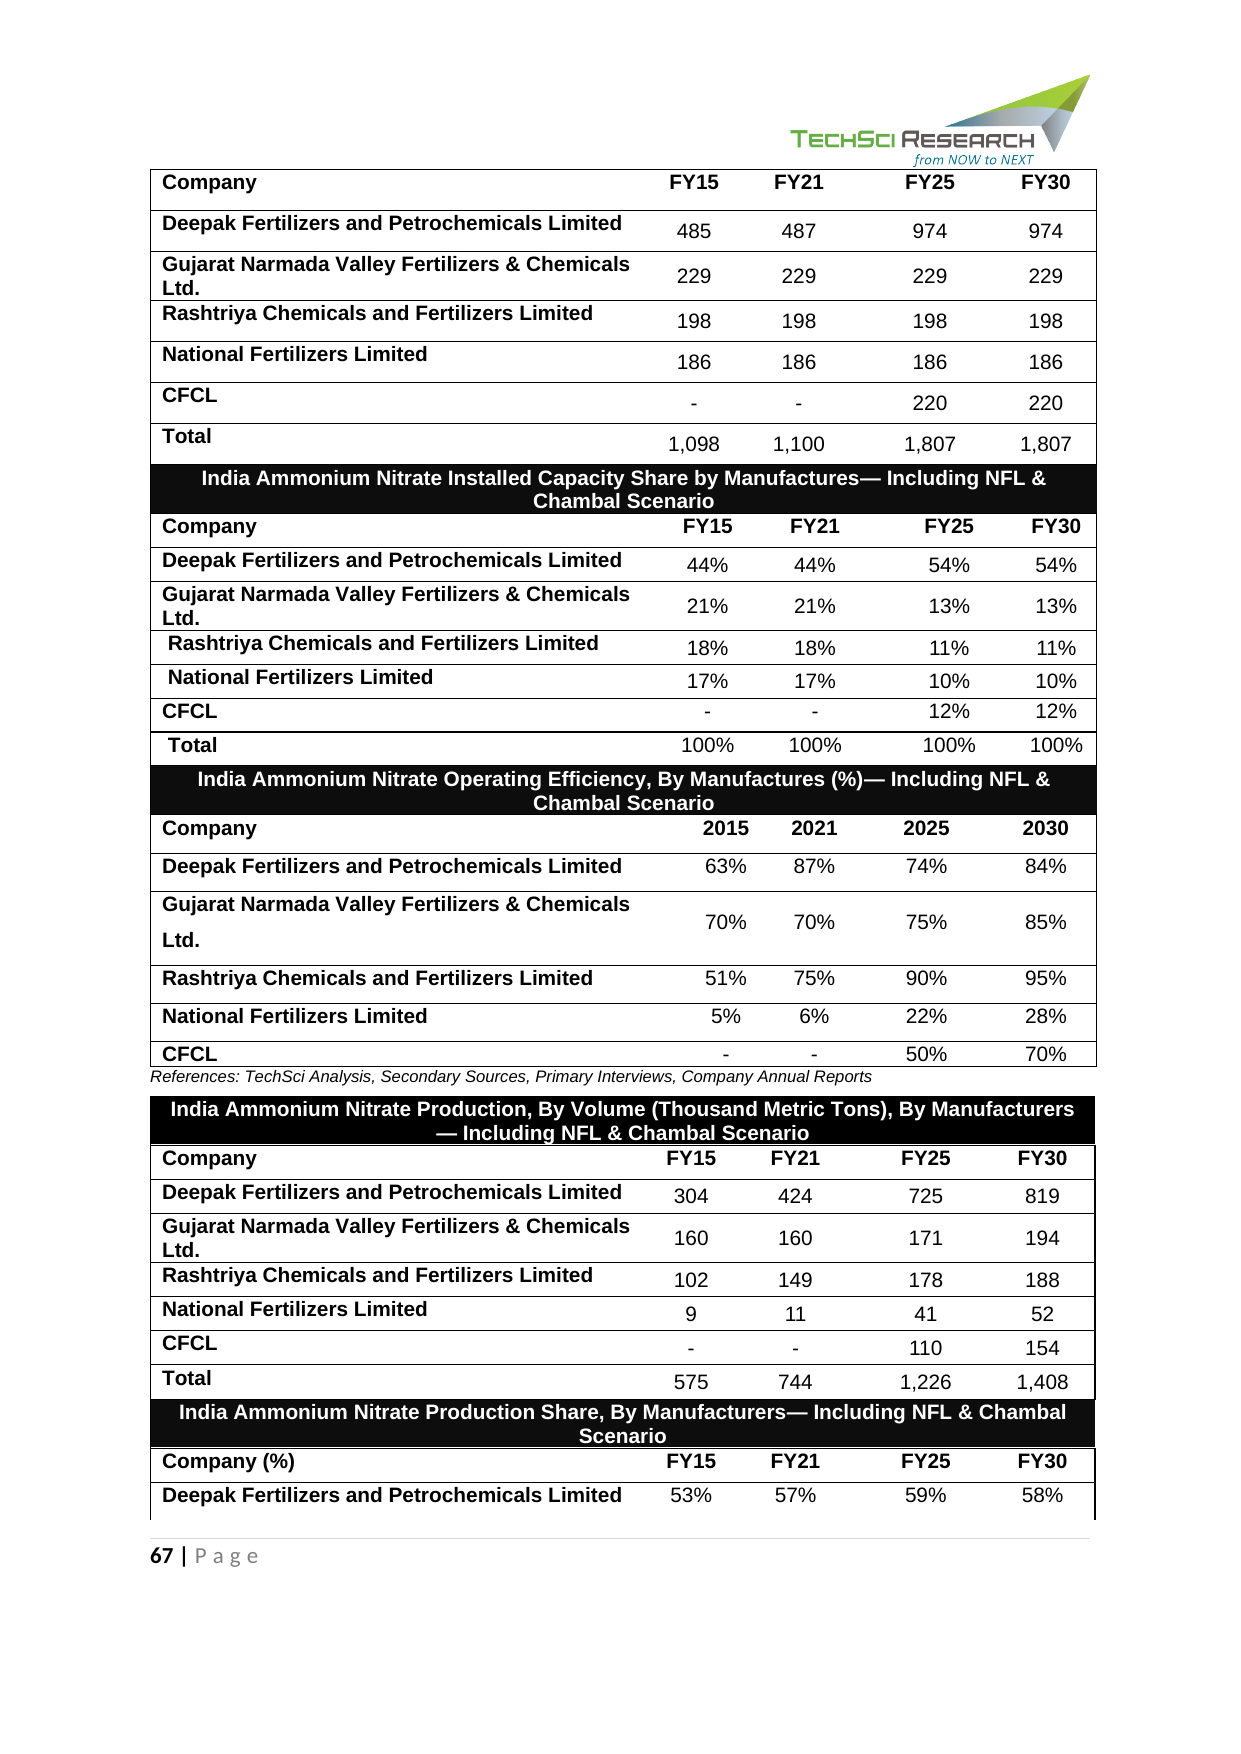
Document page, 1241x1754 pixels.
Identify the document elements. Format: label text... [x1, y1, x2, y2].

text References: TechSci Analysis, Secondary Sources, Primary Interviews, Company Annual Reports [150, 1067, 1090, 1086]
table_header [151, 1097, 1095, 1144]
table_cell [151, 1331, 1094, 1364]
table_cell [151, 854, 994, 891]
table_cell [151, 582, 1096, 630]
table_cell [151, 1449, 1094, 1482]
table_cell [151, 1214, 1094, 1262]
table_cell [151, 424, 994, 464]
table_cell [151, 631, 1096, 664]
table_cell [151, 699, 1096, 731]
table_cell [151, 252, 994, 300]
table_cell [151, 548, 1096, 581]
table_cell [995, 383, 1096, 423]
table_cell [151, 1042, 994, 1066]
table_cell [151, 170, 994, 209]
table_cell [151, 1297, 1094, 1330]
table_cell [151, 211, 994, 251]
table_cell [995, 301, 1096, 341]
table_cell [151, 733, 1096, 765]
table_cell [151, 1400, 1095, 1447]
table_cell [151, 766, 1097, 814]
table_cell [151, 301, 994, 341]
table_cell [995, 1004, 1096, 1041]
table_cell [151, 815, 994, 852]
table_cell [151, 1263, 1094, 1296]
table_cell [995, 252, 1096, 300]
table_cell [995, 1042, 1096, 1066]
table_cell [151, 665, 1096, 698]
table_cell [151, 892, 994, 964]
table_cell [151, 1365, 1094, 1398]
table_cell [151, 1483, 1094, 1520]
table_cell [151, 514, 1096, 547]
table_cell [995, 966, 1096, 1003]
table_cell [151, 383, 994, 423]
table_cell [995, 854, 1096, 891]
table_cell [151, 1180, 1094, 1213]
picture [788, 73, 1091, 169]
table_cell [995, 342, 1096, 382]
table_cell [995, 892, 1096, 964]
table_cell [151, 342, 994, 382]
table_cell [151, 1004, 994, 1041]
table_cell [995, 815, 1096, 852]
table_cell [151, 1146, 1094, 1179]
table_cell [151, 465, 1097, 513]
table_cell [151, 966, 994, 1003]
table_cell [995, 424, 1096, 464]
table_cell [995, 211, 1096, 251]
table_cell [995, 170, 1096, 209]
